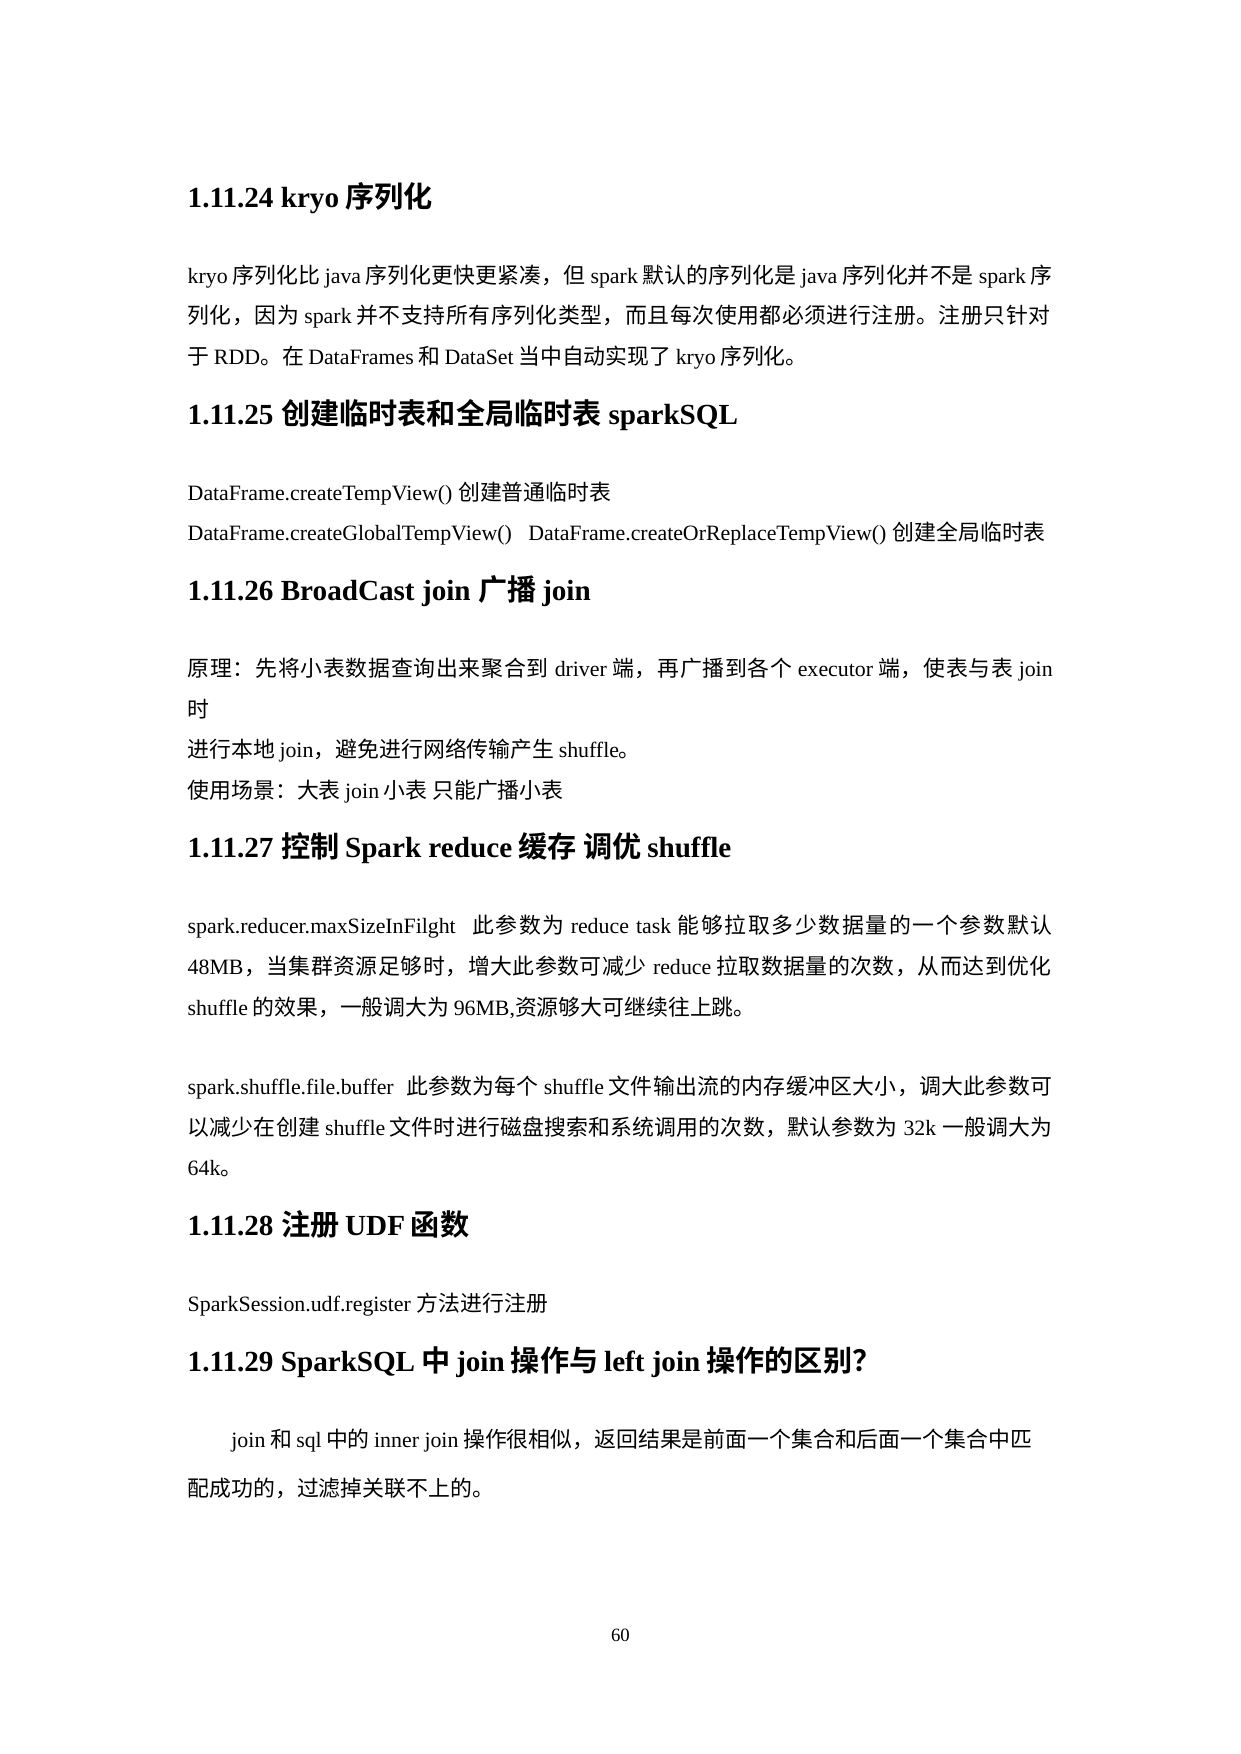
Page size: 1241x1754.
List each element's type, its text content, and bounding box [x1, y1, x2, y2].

text spark.reducer.maxSizeInFilght 此参数为reduce task能够拉取多少数据量的一个参数默认48MB，当集群资源足够时，增大此参数可减少reduce拉取数据量的次数，从而达到优化shuffle的效果，一般调大为96MB,资源够大可继续往上跳。 [187, 908, 1053, 1022]
subtitle 1.11.28 注册UDF函数 [187, 1190, 1053, 1255]
text join和sql中的inner join操作很相似，返回结果是前面一个集合和后面一个集合中匹配成功的，过滤掉关联不上的。 [187, 1421, 1053, 1503]
text 使用场景：大表join小表 只能广播小表 [187, 772, 1053, 805]
text SparkSession.udf.register 方法进行注册 [187, 1286, 1053, 1318]
text 进行本地join，避免进行网络传输产生shuffle。 [187, 732, 1053, 764]
text spark.shuffle.file.buffer 此参数为每个shuffle文件输出流的内存缓冲区大小，调大此参数可以减少在创建shuffle文件时进行磁盘搜索和系统调用的次数，默认参数为32k 一般调大为64k。 [187, 1068, 1053, 1182]
subtitle 1.11.29 SparkSQL中join操作与left join操作的区别？ [187, 1326, 1053, 1391]
subtitle 1.11.27 控制Spark reduce缓存 调优shuffle [187, 813, 1053, 878]
text kryo序列化比java序列化更快更紧凑，但spark默认的序列化是java序列化并不是spark序列化，因为spark并不支持所有序列化类型，而且每次使用都必须进行注册。注册只针对于RDD。在DataFrames和DataSet当中自动实现了kryo序列化。 [187, 257, 1053, 371]
subtitle 1.11.26 BroadCast join 广播join [187, 555, 1053, 620]
text DataFrame.createTempView() 创建普通临时表 [187, 474, 1053, 507]
subtitle 1.11.24 kryo序列化 [187, 162, 1053, 227]
subtitle 1.11.25 创建临时表和全局临时表 sparkSQL [187, 379, 1053, 444]
text DataFrame.createGlobalTempView() DataFrame.createOrReplaceTempView() 创建全局临时表 [187, 515, 1053, 547]
text 原理：先将小表数据查询出来聚合到driver端，再广播到各个executor端，使表与表join时 [187, 651, 1053, 724]
